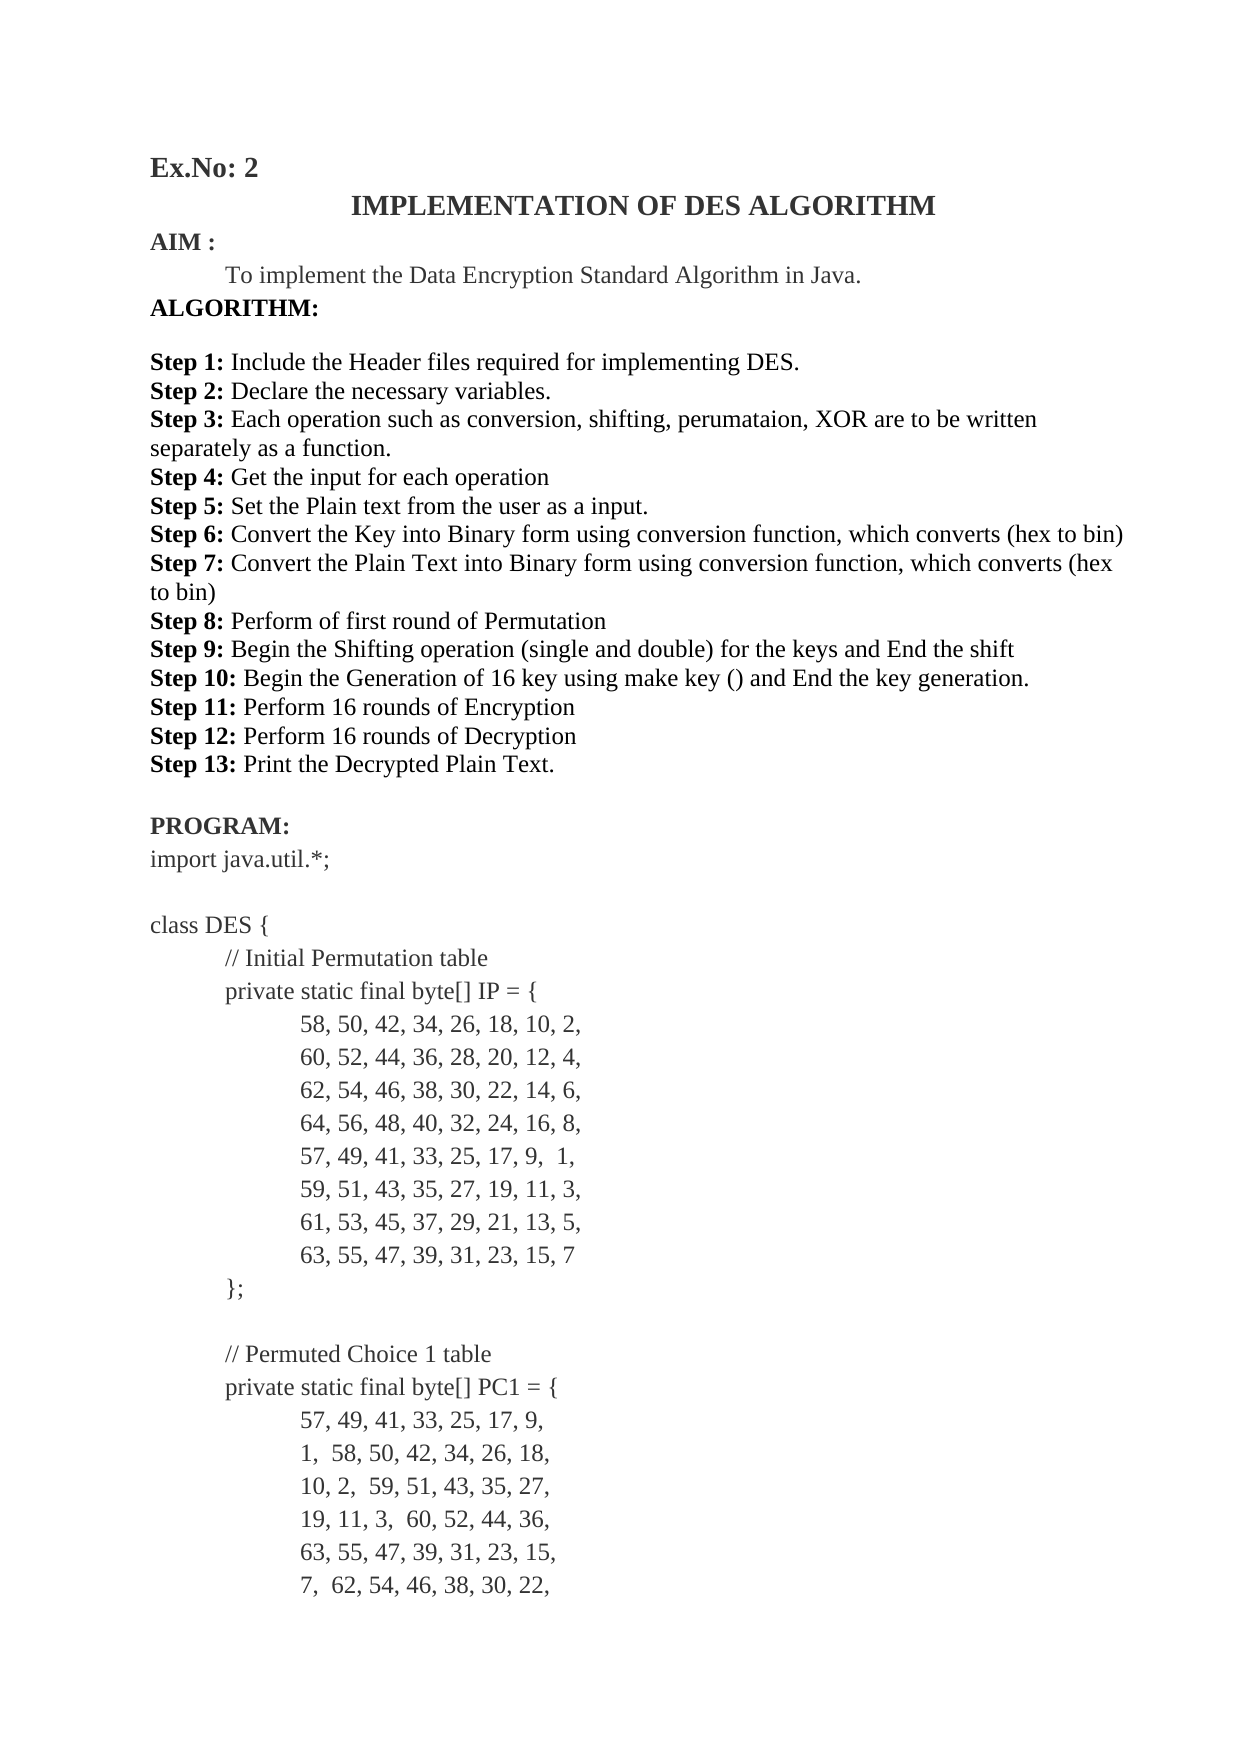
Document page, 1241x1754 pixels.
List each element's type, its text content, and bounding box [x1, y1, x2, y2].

text class DES { [150, 910, 1137, 939]
text 57, 49, 41, 33, 25, 17, 9, 1, [150, 1141, 1137, 1170]
text Step 1: Include the Header files required for implementing DES. [150, 347, 1137, 376]
text AIM : [150, 227, 1137, 256]
text ALGORITHM: [150, 293, 1137, 322]
text Step 5: Set the Plain text from the user as a input. [150, 491, 1137, 519]
text 58, 50, 42, 34, 26, 18, 10, 2, [150, 1009, 1137, 1038]
text Step 13: Print the Decrypted Plain Text. [150, 749, 1137, 778]
text }; [150, 1273, 1137, 1302]
text import java.util.*; [150, 844, 1137, 873]
text 61, 53, 45, 37, 29, 21, 13, 5, [150, 1207, 1137, 1236]
text Step 10: Begin the Generation of 16 key using make key () and End the key generation. [150, 663, 1137, 692]
text IMPLEMENTATION OF DES ALGORITHM [150, 188, 1137, 222]
text private static final byte[] IP = { [150, 976, 1137, 1005]
text Step 7: Convert the Plain Text into Binary form using conversion function, which converts (hex to bin) [150, 548, 1137, 606]
text 19, 11, 3, 60, 52, 44, 36, [150, 1504, 1137, 1533]
text 59, 51, 43, 35, 27, 19, 11, 3, [150, 1174, 1137, 1203]
text Step 3: Each operation such as conversion, shifting, perumataion, XOR are to be written separately as a function. [150, 404, 1137, 462]
text 60, 52, 44, 36, 28, 20, 12, 4, [150, 1042, 1137, 1071]
text 63, 55, 47, 39, 31, 23, 15, [150, 1537, 1137, 1566]
text 62, 54, 46, 38, 30, 22, 14, 6, [150, 1075, 1137, 1104]
text private static final byte[] PC1 = { [150, 1372, 1137, 1401]
text // Initial Permutation table [150, 943, 1137, 972]
text Step 2: Declare the necessary variables. [150, 376, 1137, 404]
text 57, 49, 41, 33, 25, 17, 9, [150, 1405, 1137, 1434]
text Step 6: Convert the Key into Binary form using conversion function, which converts (hex to bin) [150, 519, 1137, 548]
text Step 4: Get the input for each operation [150, 462, 1137, 491]
text 1, 58, 50, 42, 34, 26, 18, [150, 1438, 1137, 1467]
text 64, 56, 48, 40, 32, 24, 16, 8, [150, 1108, 1137, 1137]
text Step 8: Perform of first round of Permutation [150, 606, 1137, 634]
text Step 12: Perform 16 rounds of Decryption [150, 721, 1137, 749]
text Step 11: Perform 16 rounds of Encryption [150, 692, 1137, 721]
text 10, 2, 59, 51, 43, 35, 27, [150, 1471, 1137, 1500]
text Ex.No: 2 [150, 150, 1137, 183]
text PROGRAM: [150, 811, 1137, 840]
text 7, 62, 54, 46, 38, 30, 22, [150, 1570, 1137, 1599]
text To implement the Data Encryption Standard Algorithm in Java. [150, 260, 1137, 289]
text // Permuted Choice 1 table [150, 1339, 1137, 1368]
text 63, 55, 47, 39, 31, 23, 15, 7 [150, 1241, 1137, 1269]
text Step 9: Begin the Shifting operation (single and double) for the keys and End the shift [150, 634, 1137, 663]
